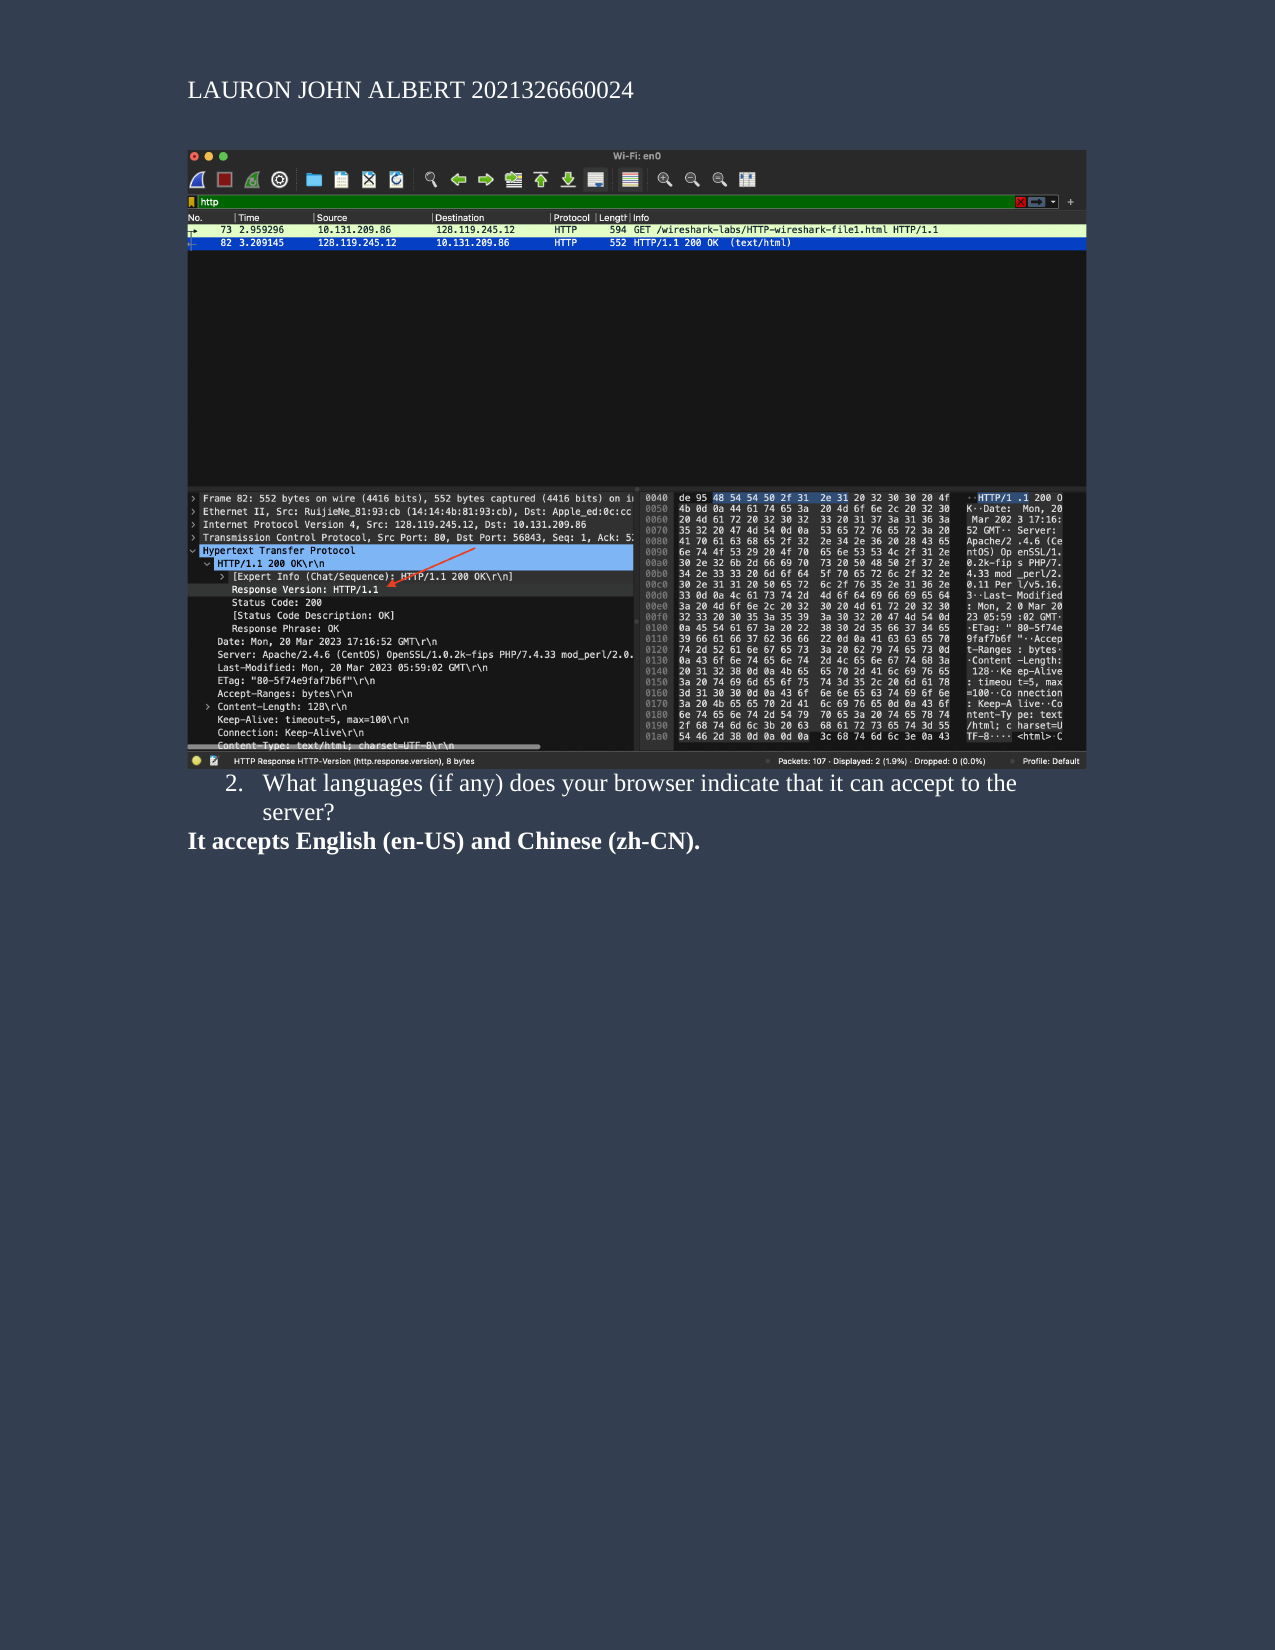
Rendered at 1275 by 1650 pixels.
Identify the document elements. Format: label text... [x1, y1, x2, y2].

list What languages (if any) does your browser indicate that it can accept to the server? [225, 769, 1087, 826]
list It accepts English (en-US) and Chinese (zh-CN). [187, 826, 1087, 855]
picture [187, 150, 1087, 769]
